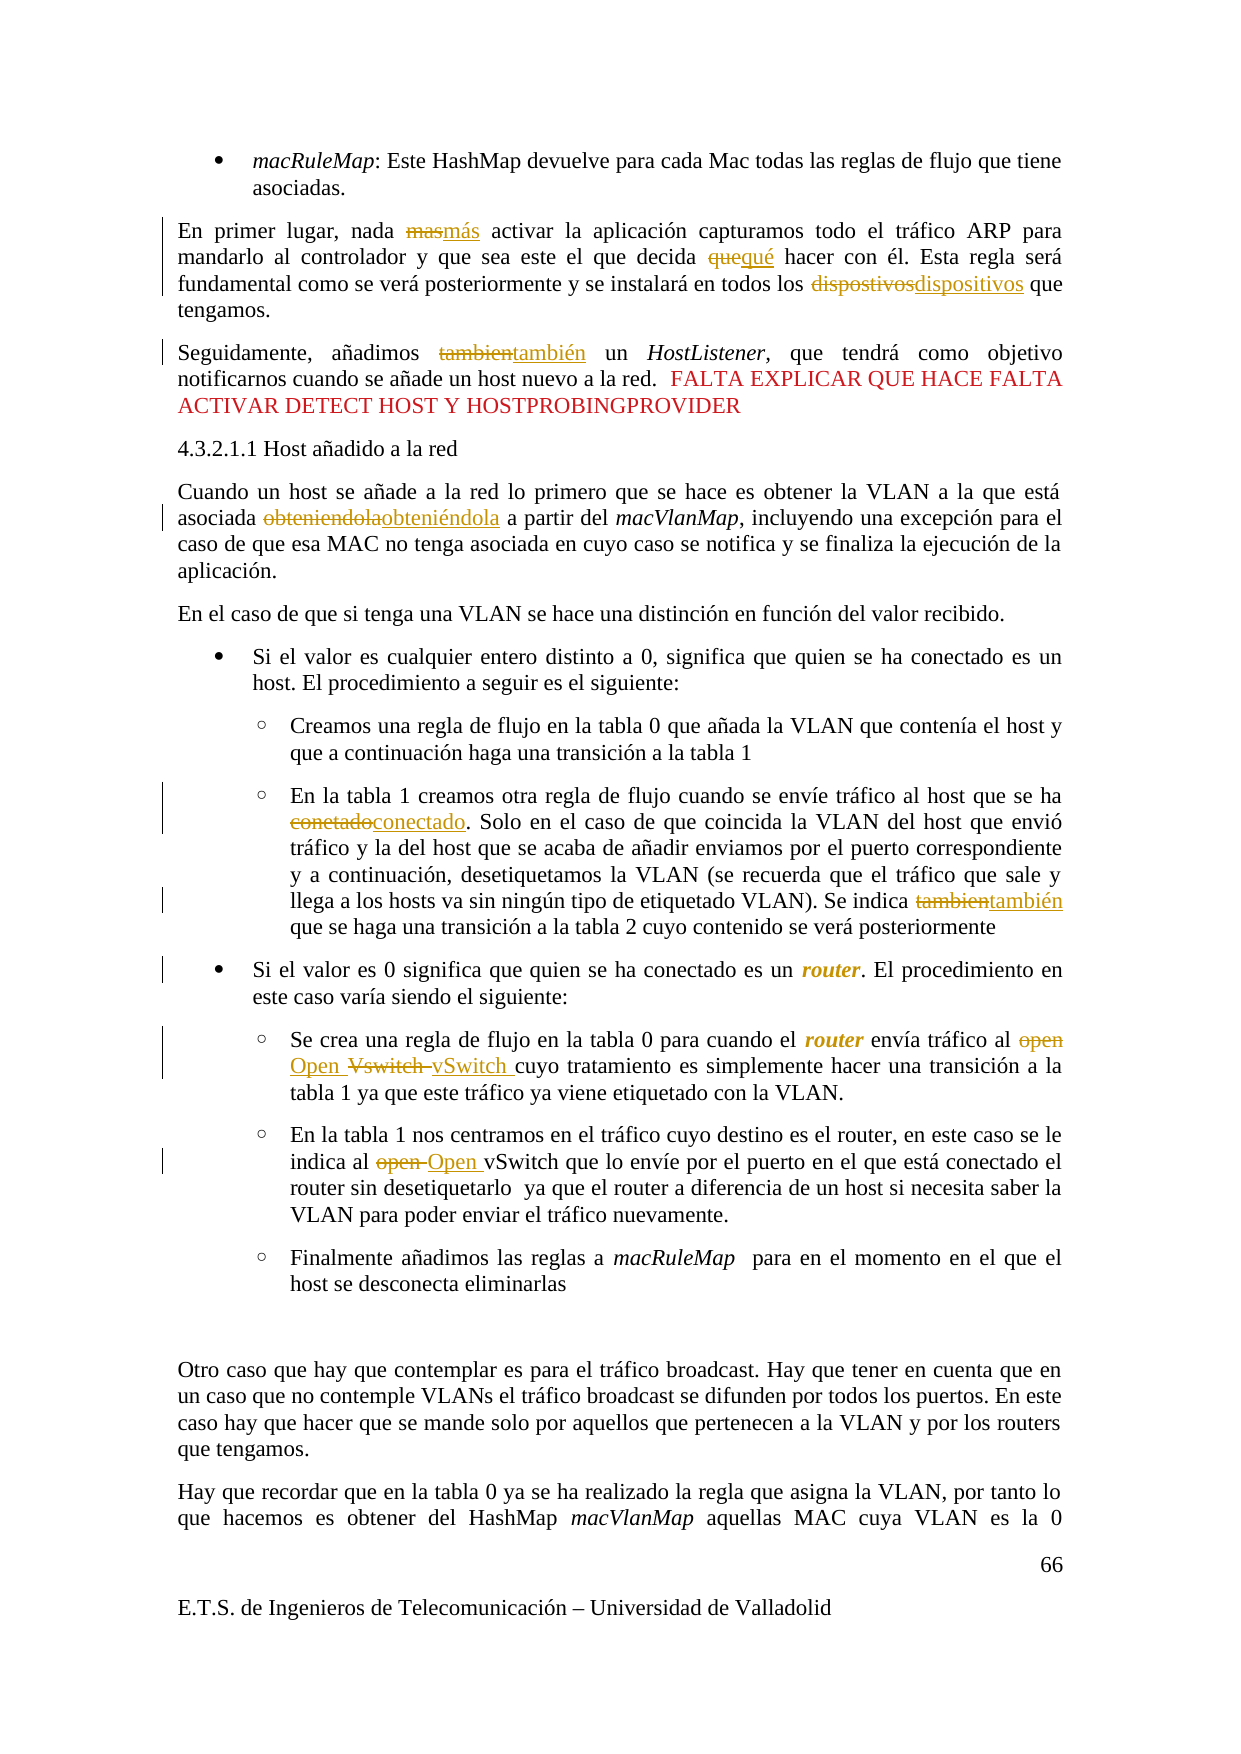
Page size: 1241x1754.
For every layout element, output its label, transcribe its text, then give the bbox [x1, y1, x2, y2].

text En primer lugar, nada activar la aplicación capturamos todo el tráfico ARP para mandarlo al controlador y que sea este el que decida hacer con él. Esta regla será fundamental como se verá posteriormente y se instalará en todos los que tengamos. [177, 217, 1063, 322]
list Finalmente añadimos las reglas a macRuleMap para en el momento en el que el host se desconecta eliminarlas [252, 1244, 1063, 1296]
list Si el valor es 0 significa que quien se ha conectado es un router. El procedimiento en este caso varía siendo el siguiente: [215, 956, 1063, 1009]
text En el caso de que si tenga una VLAN se hace una distinción en función del valor recibido. [177, 600, 1063, 626]
list Se crea una regla de flujo en la tabla 0 para cuando el router envía tráfico al cuyo tratamiento es simplemente hacer una transición a la tabla 1 ya que este tráfico ya viene etiquetado con la VLAN. [252, 1026, 1063, 1105]
list En la tabla 1 creamos otra regla de flujo cuando se envíe tráfico al host que se ha . Solo en el caso de que coincida la VLAN del host que envió tráfico y la del host que se acaba de añadir enviamos por el puerto correspondiente y a continuación, desetiquetamos la VLAN (se recuerda que el tráfico que sale y llega a los hosts va sin ningún tipo de etiquetado VLAN). Se indica que se haga una transición a la tabla 2 cuyo contenido se verá posteriormente [252, 782, 1063, 940]
list Si el valor es cualquier entero distinto a 0, significa que quien se ha conectado es un host. El procedimiento a seguir es el siguiente: [215, 643, 1063, 696]
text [177, 1478, 1063, 1531]
text Otro caso que hay que contemplar es para el tráfico broadcast. Hay que tener en cuenta que en un caso que no contemple VLANs el tráfico broadcast se difunden por todos los puertos. En este caso hay que hacer que se mande solo por aquellos que pertenecen a la VLAN y por los routers que tengamos. [177, 1356, 1063, 1461]
text Cuando un host se añade a la red lo primero que se hace es obtener la VLAN a la que está asociada a partir del macVlanMap, incluyendo una excepción para el caso de que esa MAC no tenga asociada en cuyo caso se notifica y se finaliza la ejecución de la aplicación. [177, 478, 1063, 583]
text 4.3.2.1.1 Host añadido a la red [177, 435, 1063, 461]
list Creamos una regla de flujo en la tabla 0 que añada la VLAN que contenía el host y que a continuación haga una transición a la tabla 1 [252, 712, 1063, 765]
list macRuleMap: Este HashMap devuelve para cada Mac todas las reglas de flujo que tiene asociadas. [215, 148, 1063, 200]
list En la tabla 1 nos centramos en el tráfico cuyo destino es el router, en este caso se le indica al vSwitch que lo envíe por el puerto en el que está conectado el router sin desetiquetarlo ya que el router a diferencia de un host si necesita saber la VLAN para poder enviar el tráfico nuevamente. [252, 1122, 1063, 1227]
text Seguidamente, añadimos un HostListener, que tendrá como objetivo notificarnos cuando se añade un host nuevo a la red. FALTA EXPLICAR QUE HACE FALTA ACTIVAR DETECT HOST Y HOSTPROBINGPROVIDER [177, 339, 1063, 418]
